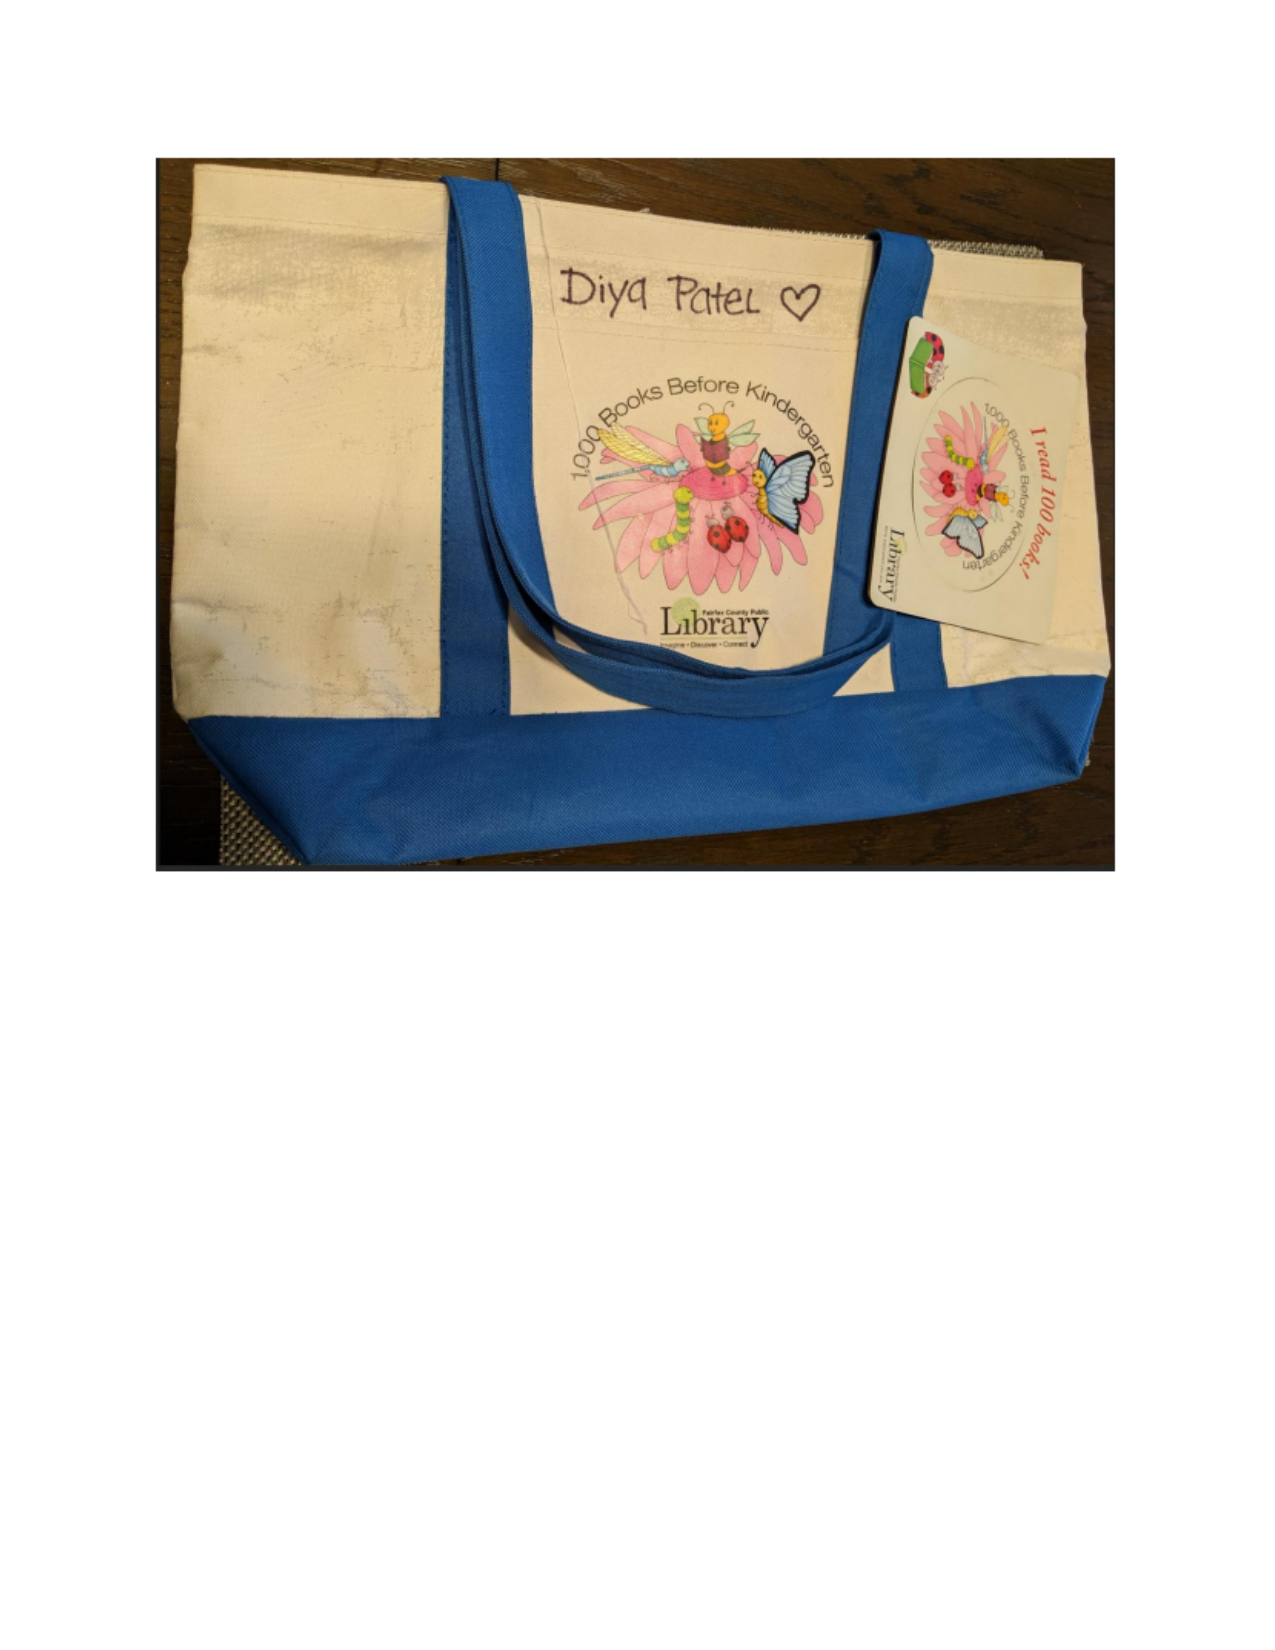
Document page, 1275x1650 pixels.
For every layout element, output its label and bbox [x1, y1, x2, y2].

picture [150, 150, 1125, 887]
